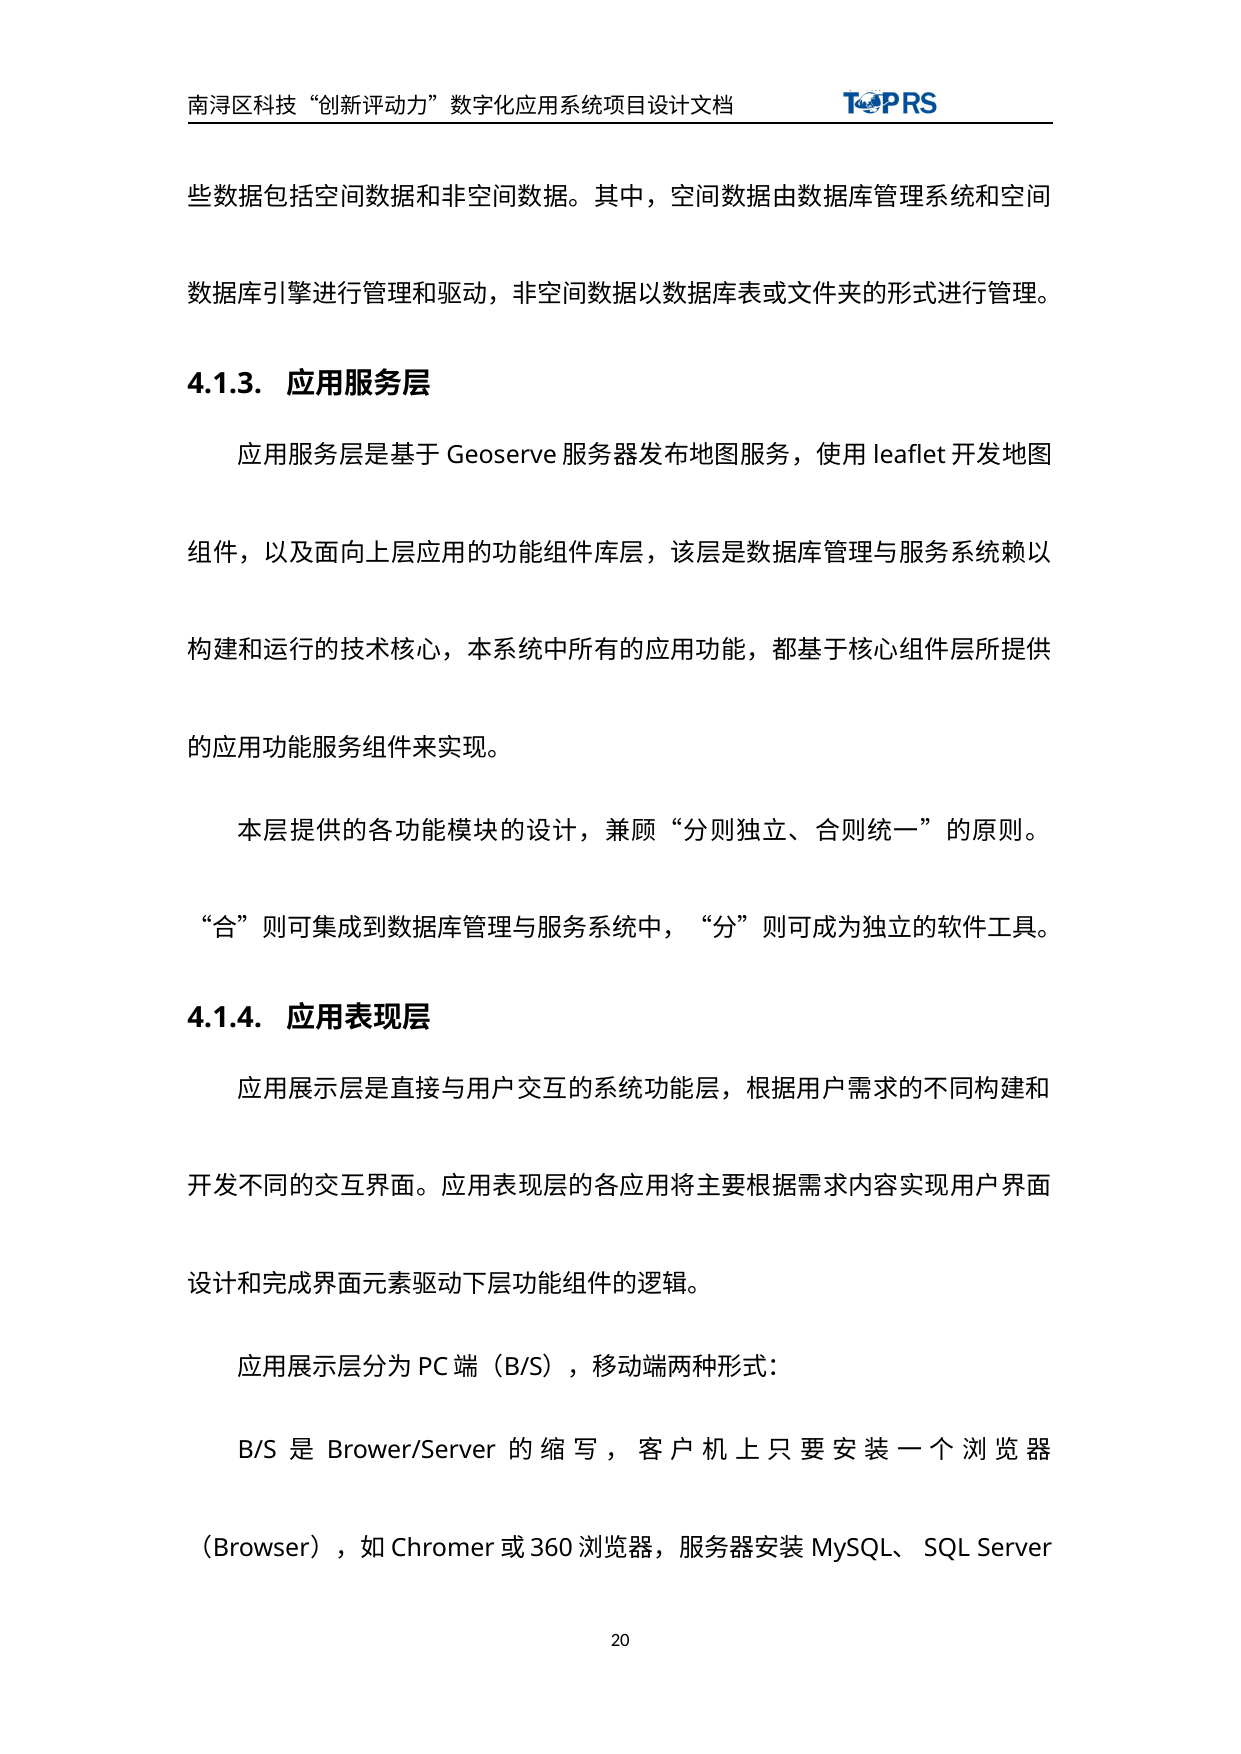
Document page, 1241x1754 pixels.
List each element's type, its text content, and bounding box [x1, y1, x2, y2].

list 应用表现层 [187, 983, 1053, 1048]
picture [842, 90, 937, 114]
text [187, 1415, 1053, 1578]
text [187, 162, 1053, 324]
text 应用服务层是基于Geoserve服务器发布地图服务，使用leaflet开发地图组件，以及面向上层应用的功能组件库层，该层是数据库管理与服务系统赖以构建和运行的技术核心，本系统中所有的应用功能，都基于核心组件层所提供的应用功能服务组件来实现。 [187, 420, 1053, 778]
text 应用展示层分为PC端（B/S），移动端两种形式： [187, 1332, 1053, 1397]
list 应用服务层 [187, 349, 1053, 414]
text 本层提供的各功能模块的设计，兼顾“分则独立、合则统一”的原则。“合”则可集成到数据库管理与服务系统中，“分”则可成为独立的软件工具。 [187, 796, 1053, 958]
text 应用展示层是直接与用户交互的系统功能层，根据用户需求的不同构建和开发不同的交互界面。应用表现层的各应用将主要根据需求内容实现用户界面设计和完成界面元素驱动下层功能组件的逻辑。 [187, 1054, 1053, 1314]
